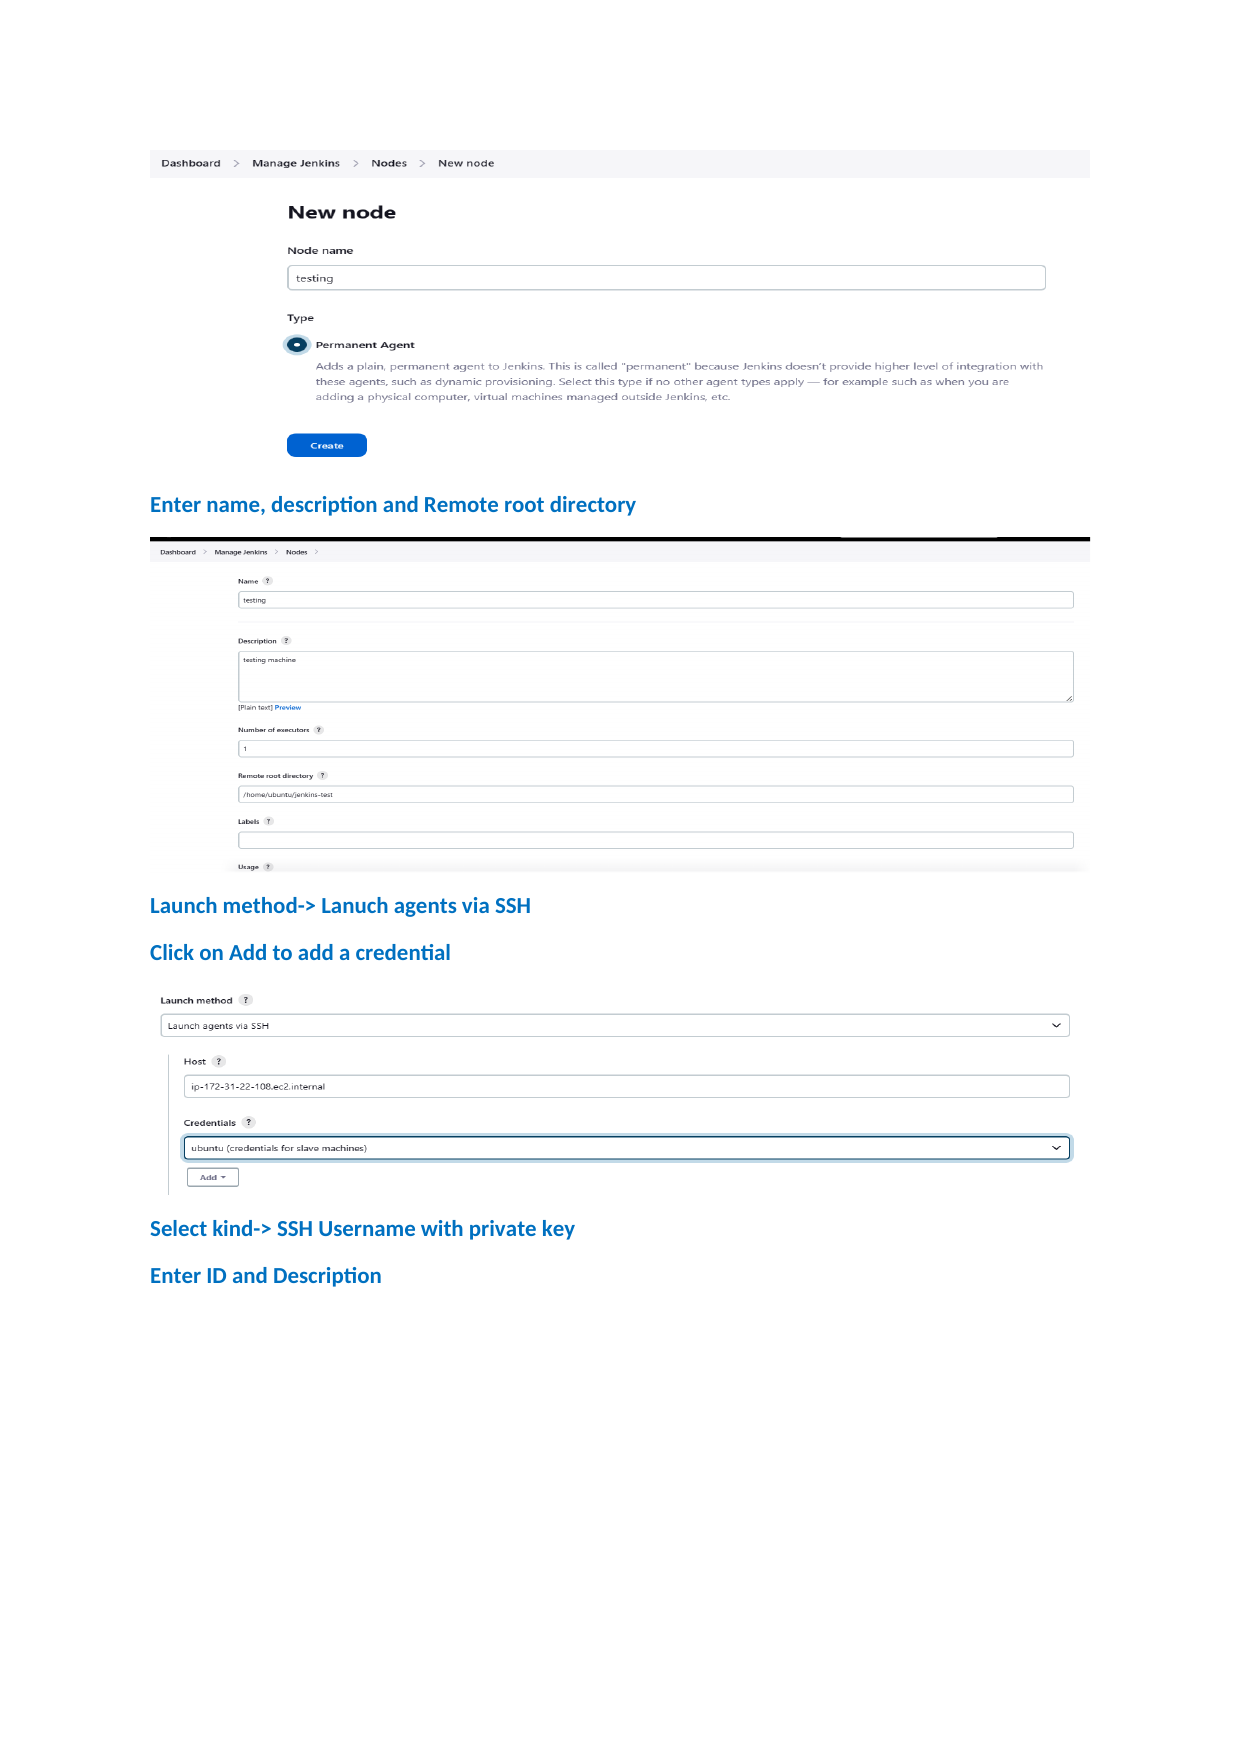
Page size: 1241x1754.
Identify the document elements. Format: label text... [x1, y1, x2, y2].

picture [150, 985, 1091, 1195]
text Enter name, description and Remote root directory [150, 490, 1090, 518]
text Launch method-> Lanuch agents via SSH [150, 892, 1090, 920]
text Select kind-> SSH Username with private key [150, 1214, 1090, 1242]
text Enter ID and Description [150, 1261, 1090, 1289]
picture [150, 150, 1090, 472]
picture [150, 537, 1091, 873]
text Click on Add to add a credential [150, 938, 1090, 967]
